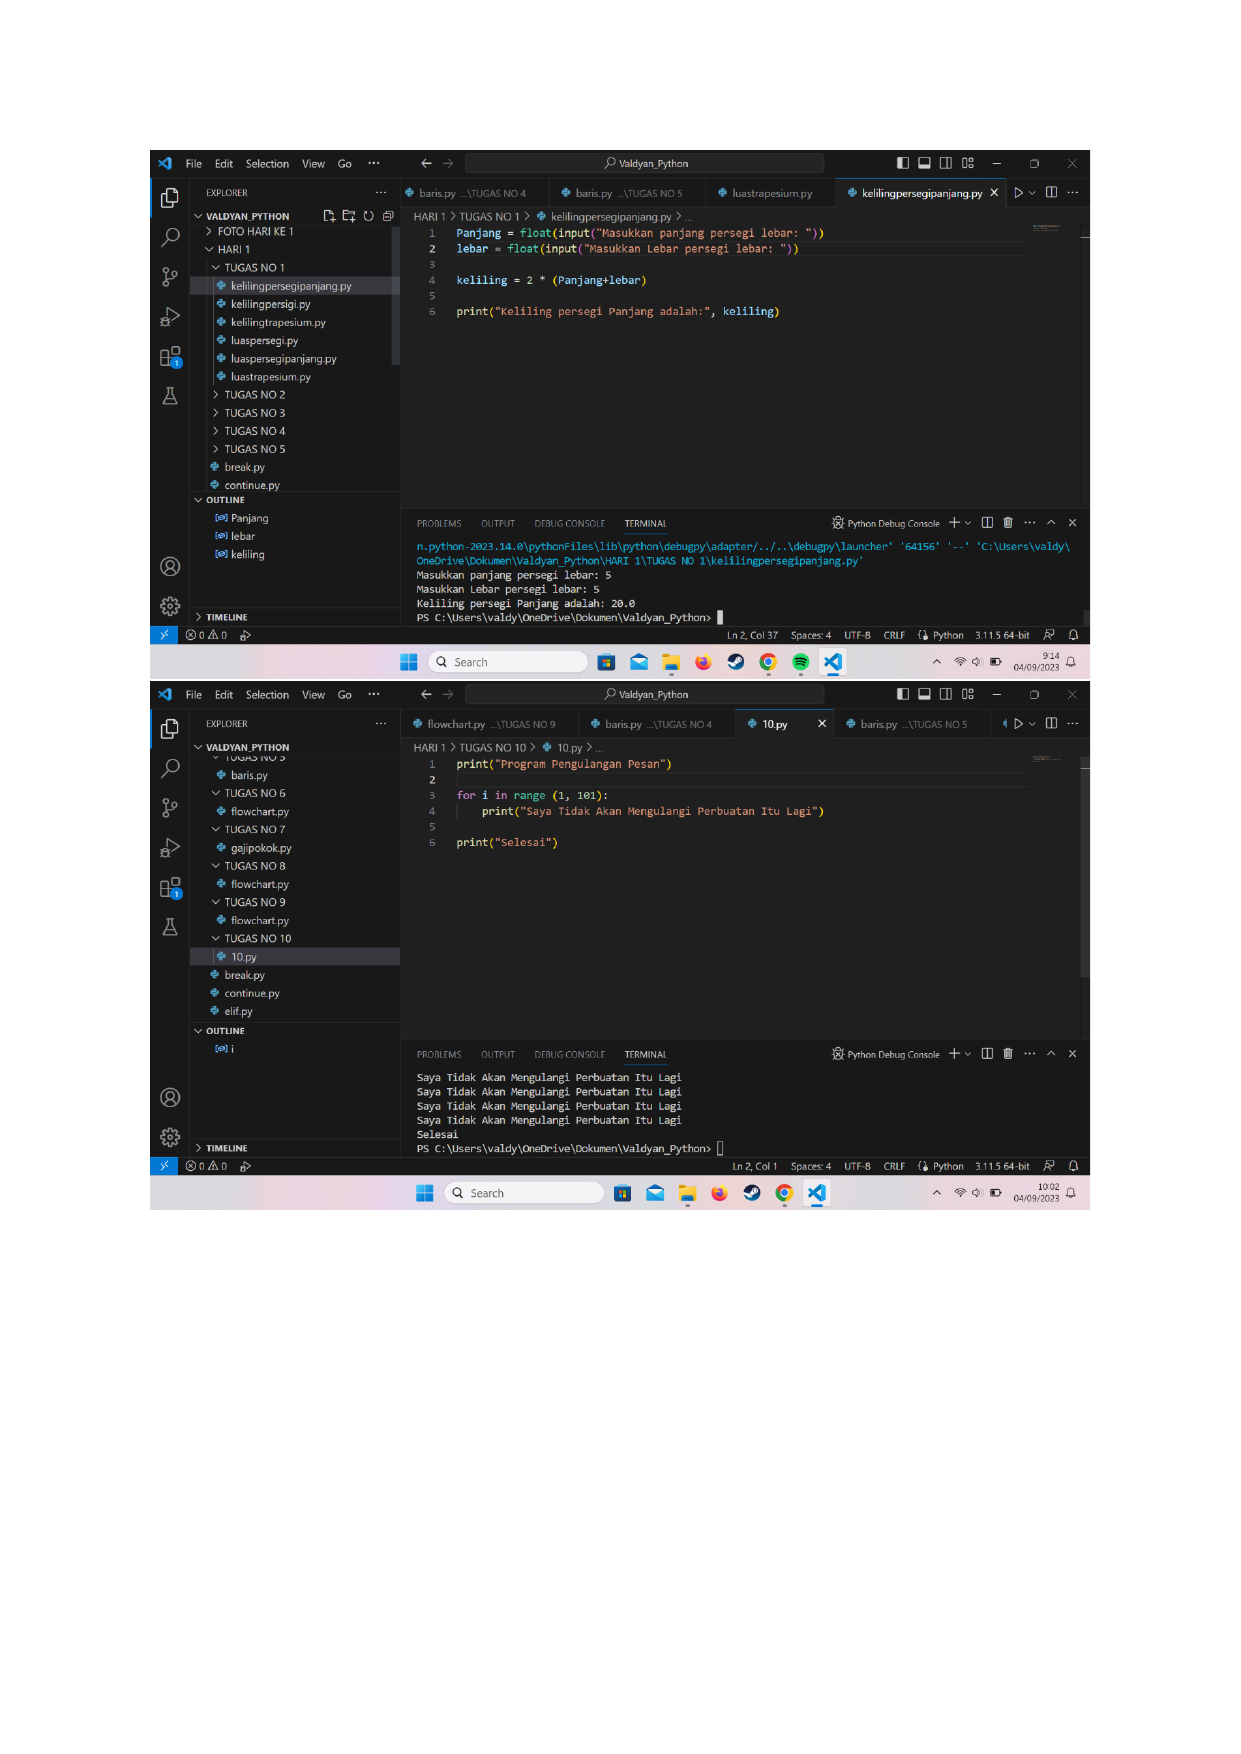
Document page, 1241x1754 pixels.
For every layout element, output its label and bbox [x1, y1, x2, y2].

picture [150, 150, 1091, 679]
picture [150, 681, 1091, 1210]
